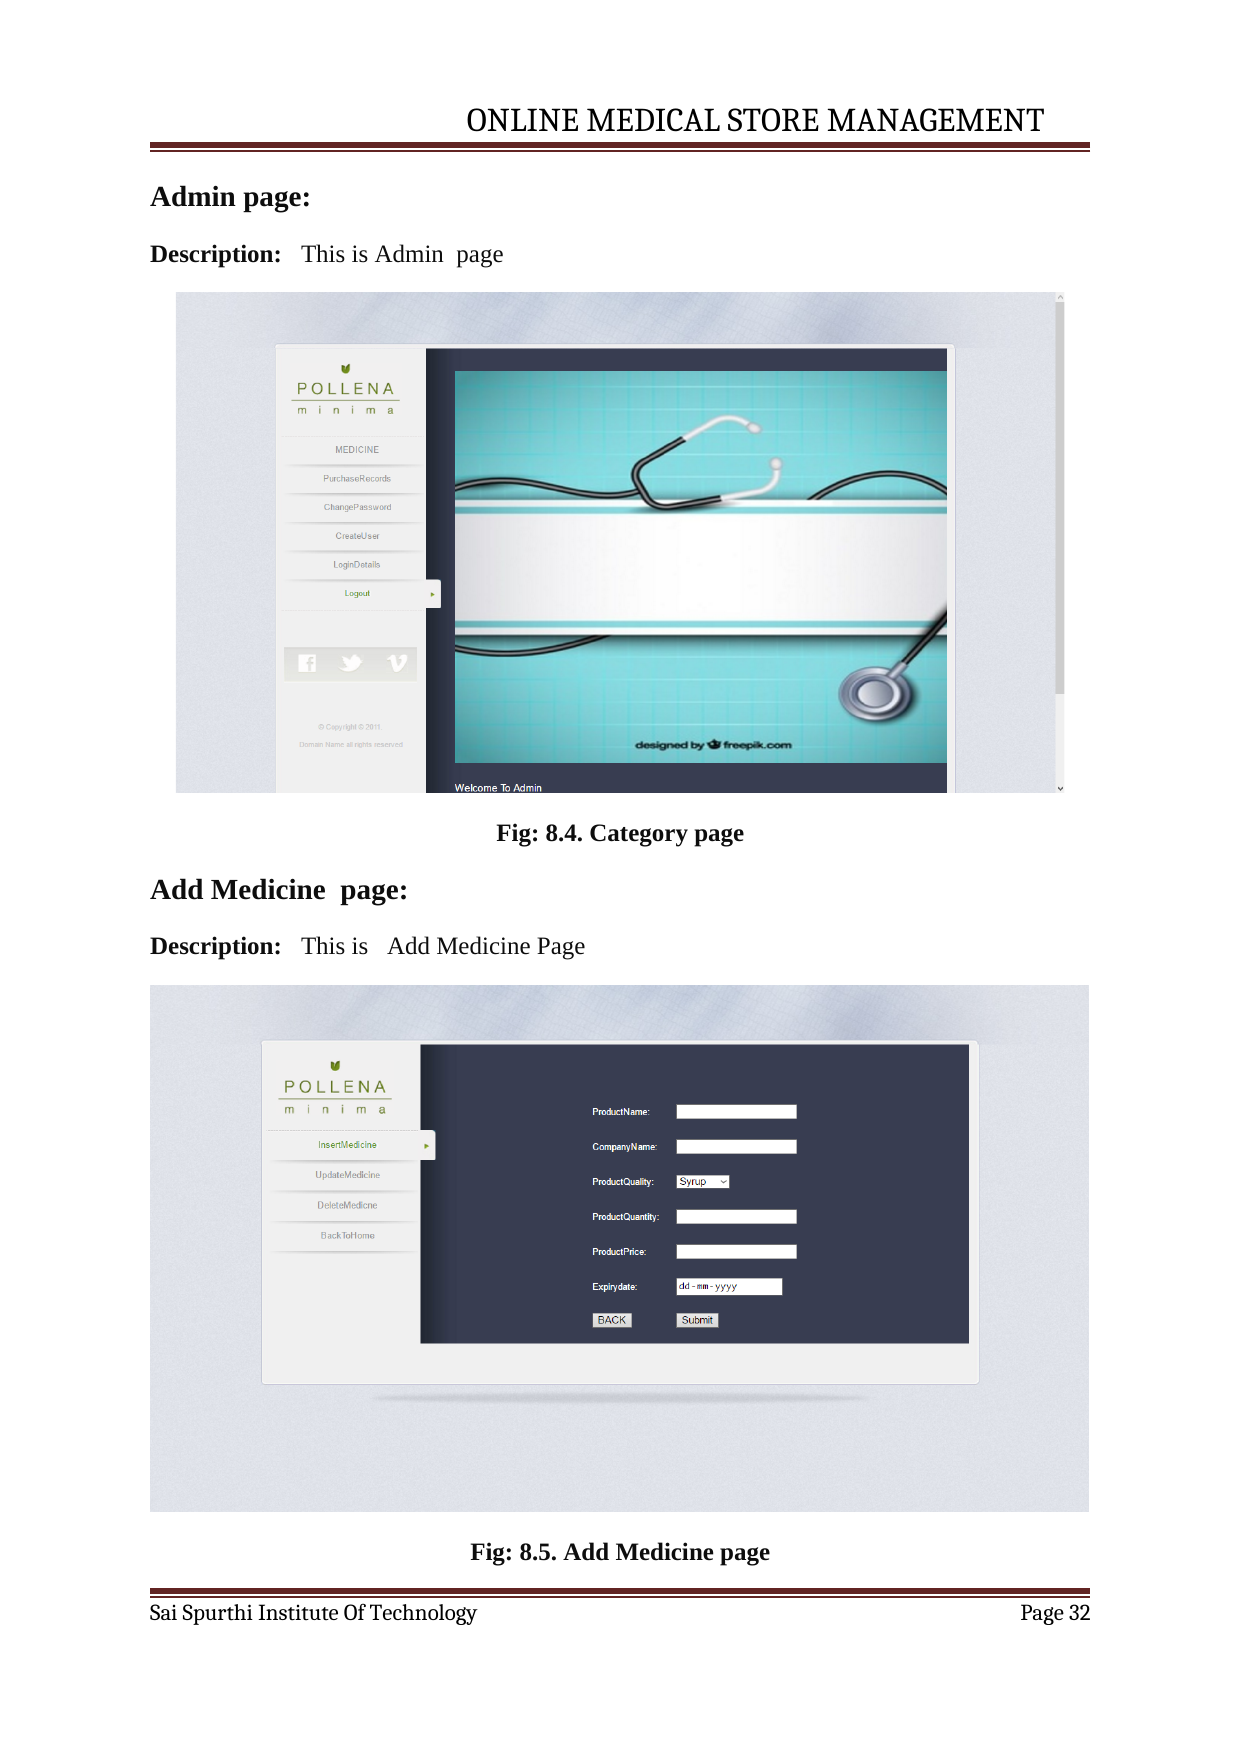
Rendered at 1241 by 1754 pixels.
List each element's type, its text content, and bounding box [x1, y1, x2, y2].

text Description: This is Add Medicine Page [150, 931, 1090, 960]
text Fig: 8.5. Add Medicine page [150, 1537, 1090, 1566]
text Add Medicine page: [150, 872, 1090, 905]
text Admin page: [150, 179, 1090, 213]
picture [175, 292, 1065, 793]
text Description: This is Admin page [150, 239, 1090, 268]
picture [150, 985, 1089, 1512]
text Fig: 8.4. Category page [150, 818, 1090, 847]
